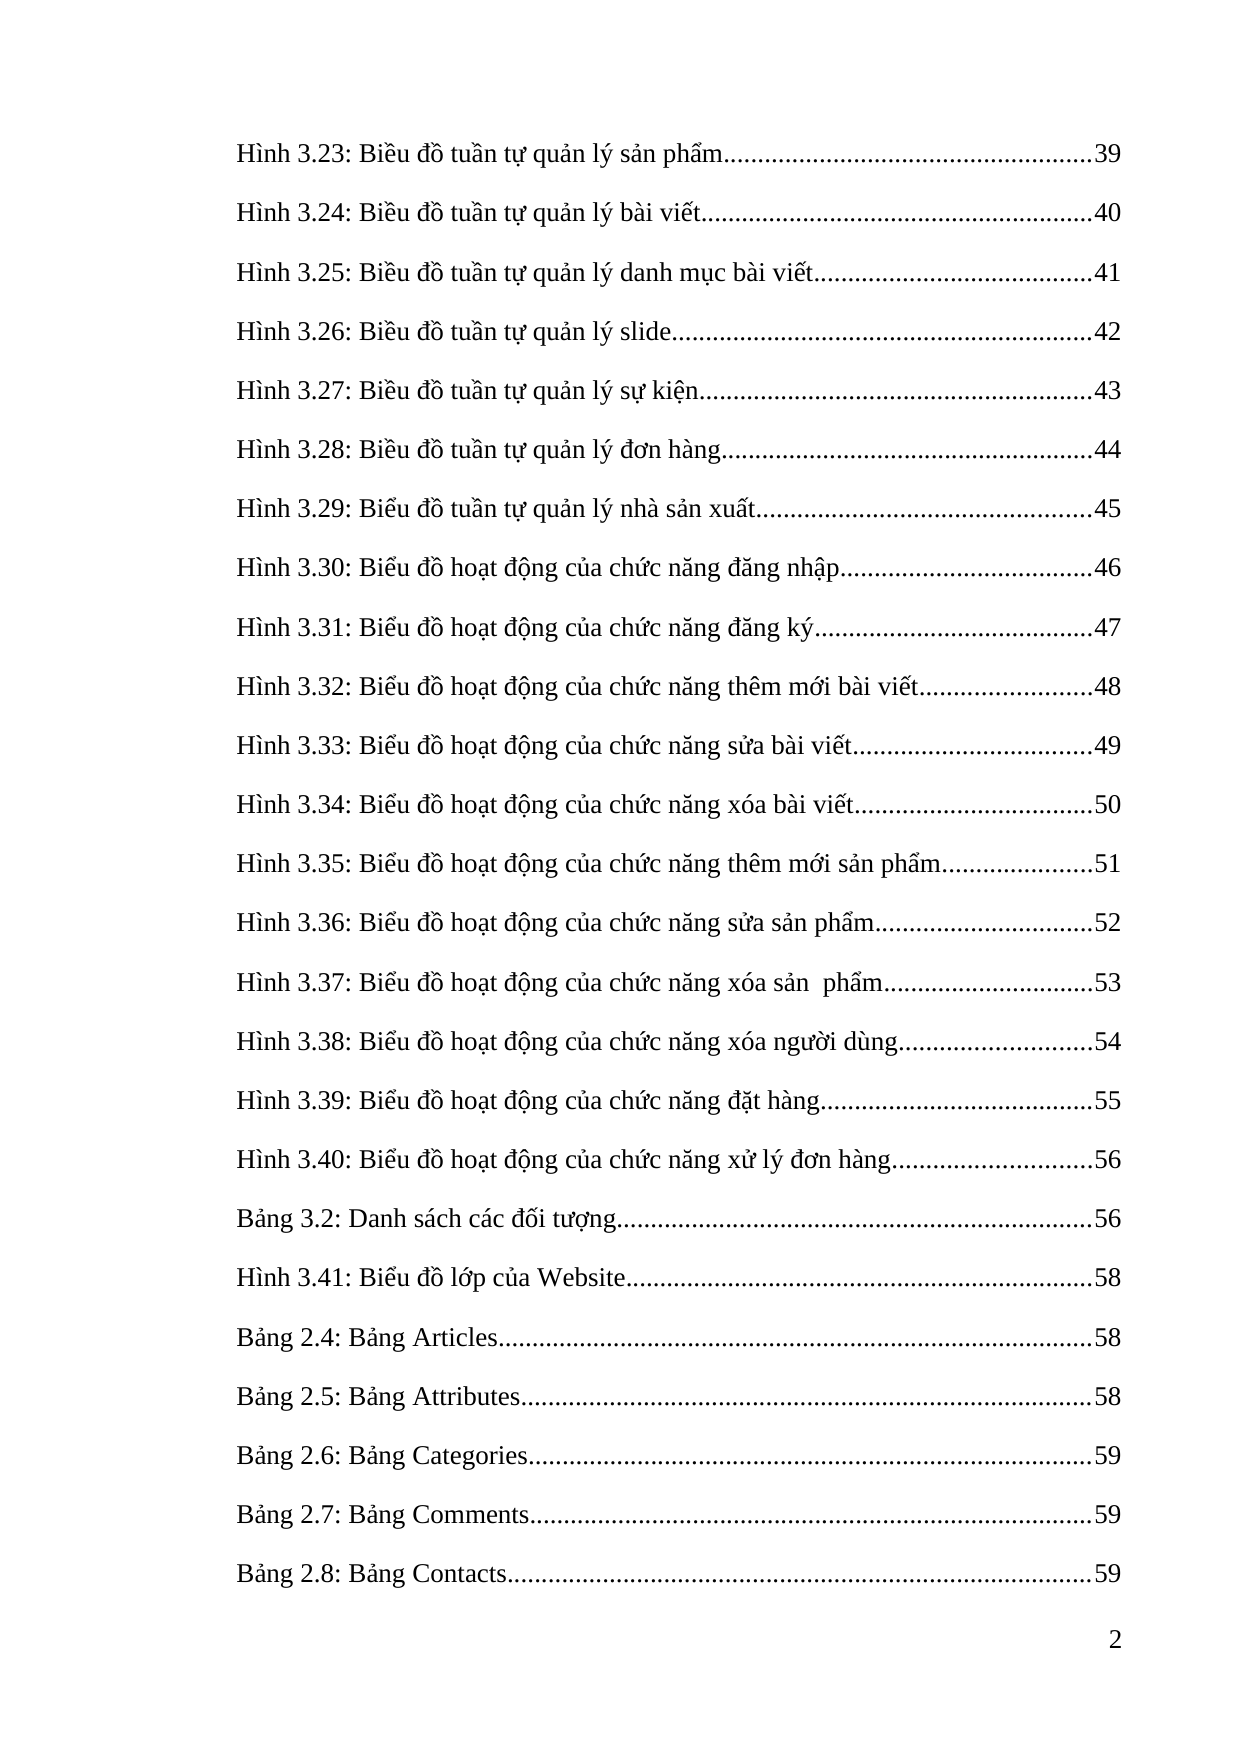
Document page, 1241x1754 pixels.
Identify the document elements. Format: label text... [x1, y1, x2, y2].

text Hình 3.28: Biều đồ tuần tự quản lý đơn hàng 44 [177, 433, 1122, 464]
text Hình 3.30: Biểu đồ hoạt động của chức năng đăng nhập 46 [177, 551, 1122, 583]
text Bảng 3.2: Danh sách các đối tượng 56 [177, 1202, 1122, 1233]
text Hình 3.35: Biểu đồ hoạt động của chức năng thêm mới sản phẩm 51 [177, 847, 1122, 878]
text Bảng 2.6: Bảng Categories 59 [177, 1439, 1122, 1470]
text Hình 3.29: Biểu đồ tuần tự quản lý nhà sản xuất 45 [177, 492, 1122, 523]
text Hình 3.38: Biểu đồ hoạt động của chức năng xóa người dùng 54 [177, 1025, 1122, 1056]
text Hình 3.32: Biểu đồ hoạt động của chức năng thêm mới bài viết 48 [177, 670, 1122, 701]
text Hình 3.23: Biều đồ tuần tự quản lý sản phẩm 39 [177, 137, 1122, 168]
text Hình 3.31: Biểu đồ hoạt động của chức năng đăng ký 47 [177, 611, 1122, 642]
text Bảng 2.4: Bảng Articles 58 [177, 1321, 1122, 1352]
text Hình 3.27: Biều đồ tuần tự quản lý sự kiện 43 [177, 374, 1122, 405]
text Hình 3.40: Biểu đồ hoạt động của chức năng xử lý đơn hàng 56 [177, 1143, 1122, 1174]
text Hình 3.25: Biều đồ tuần tự quản lý danh mục bài viết 41 [177, 256, 1122, 287]
text Bảng 2.8: Bảng Contacts 59 [177, 1557, 1122, 1588]
text Hình 3.41: Biểu đồ lớp của Website 58 [177, 1261, 1122, 1293]
text Hình 3.24: Biều đồ tuần tự quản lý bài viết 40 [177, 196, 1122, 228]
text Hình 3.39: Biểu đồ hoạt động của chức năng đặt hàng 55 [177, 1084, 1122, 1115]
text Bảng 2.5: Bảng Attributes 58 [177, 1380, 1122, 1411]
text Hình 3.33: Biểu đồ hoạt động của chức năng sửa bài viết 49 [177, 729, 1122, 760]
text Hình 3.36: Biểu đồ hoạt động của chức năng sửa sản phẩm 52 [177, 906, 1122, 938]
text Bảng 2.7: Bảng Comments 59 [177, 1498, 1122, 1529]
text Hình 3.34: Biểu đồ hoạt động của chức năng xóa bài viết 50 [177, 788, 1122, 819]
text Hình 3.37: Biểu đồ hoạt động của chức năng xóa sản phẩm 53 [177, 966, 1122, 997]
text Hình 3.26: Biều đồ tuần tự quản lý slide 42 [177, 315, 1122, 346]
